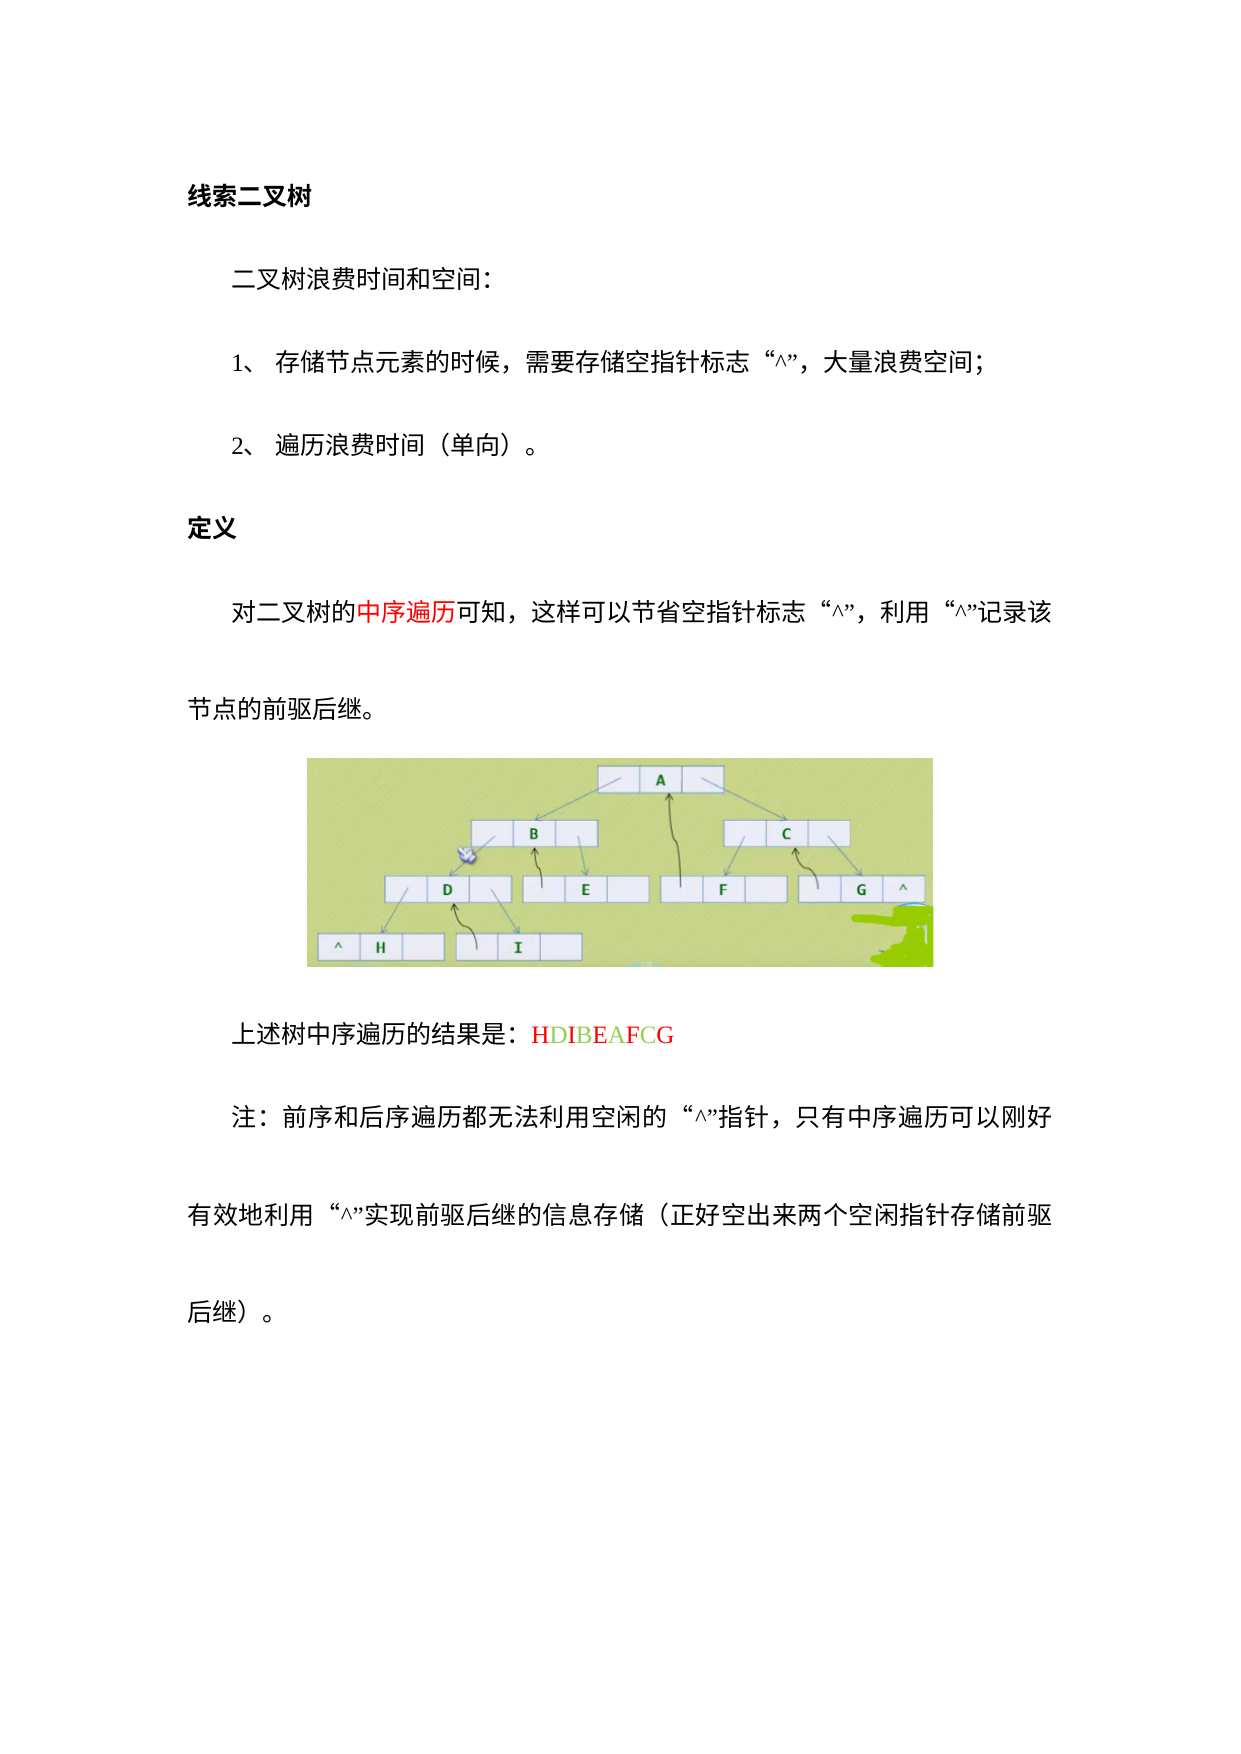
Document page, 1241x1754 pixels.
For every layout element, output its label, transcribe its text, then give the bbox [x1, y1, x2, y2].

text 上述树中序遍历的结果是：HDIBEAFCG [187, 1000, 1053, 1065]
subtitle 定义 [187, 494, 1053, 559]
text 二叉树浪费时间和空间： [187, 245, 1053, 310]
text 对二叉树的中序遍历可知，这样可以节省空指针标志“^”，利用“^”记录该节点的前驱后继。 [187, 578, 1053, 740]
subtitle 线索二叉树 [187, 162, 1053, 227]
list 存储节点元素的时候，需要存储空指针标志“^”，大量浪费空间； [231, 328, 1053, 393]
text 注：前序和后序遍历都无法利用空闲的“^”指针，只有中序遍历可以刚好有效地利用“^”实现前驱后继的信息存储（正好空出来两个空闲指针存储前驱后继）。 [187, 1083, 1053, 1343]
list 遍历浪费时间（单向）。 [231, 411, 1053, 476]
picture [307, 758, 934, 967]
